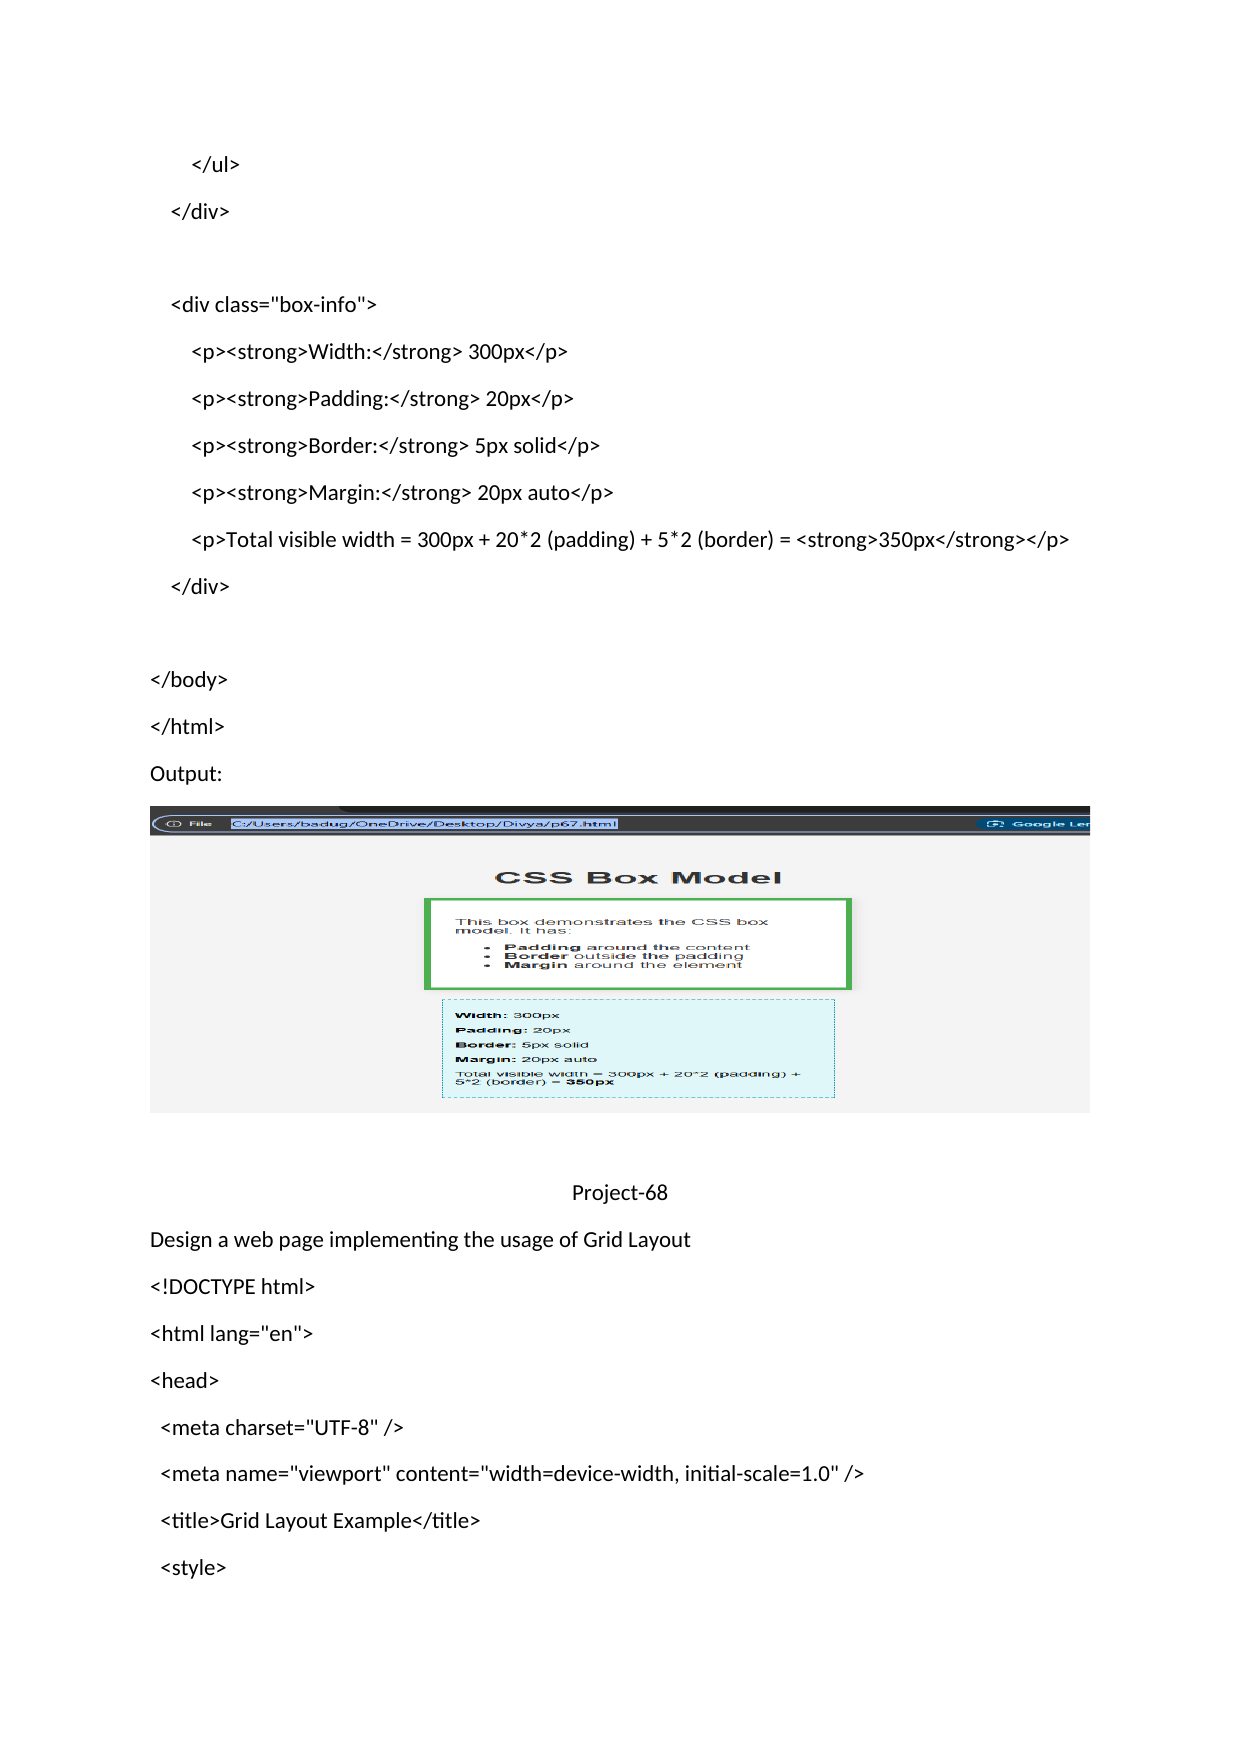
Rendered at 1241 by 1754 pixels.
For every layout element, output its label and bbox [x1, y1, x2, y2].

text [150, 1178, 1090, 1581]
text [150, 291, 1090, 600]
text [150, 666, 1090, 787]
picture [150, 806, 1091, 1113]
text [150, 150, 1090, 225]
